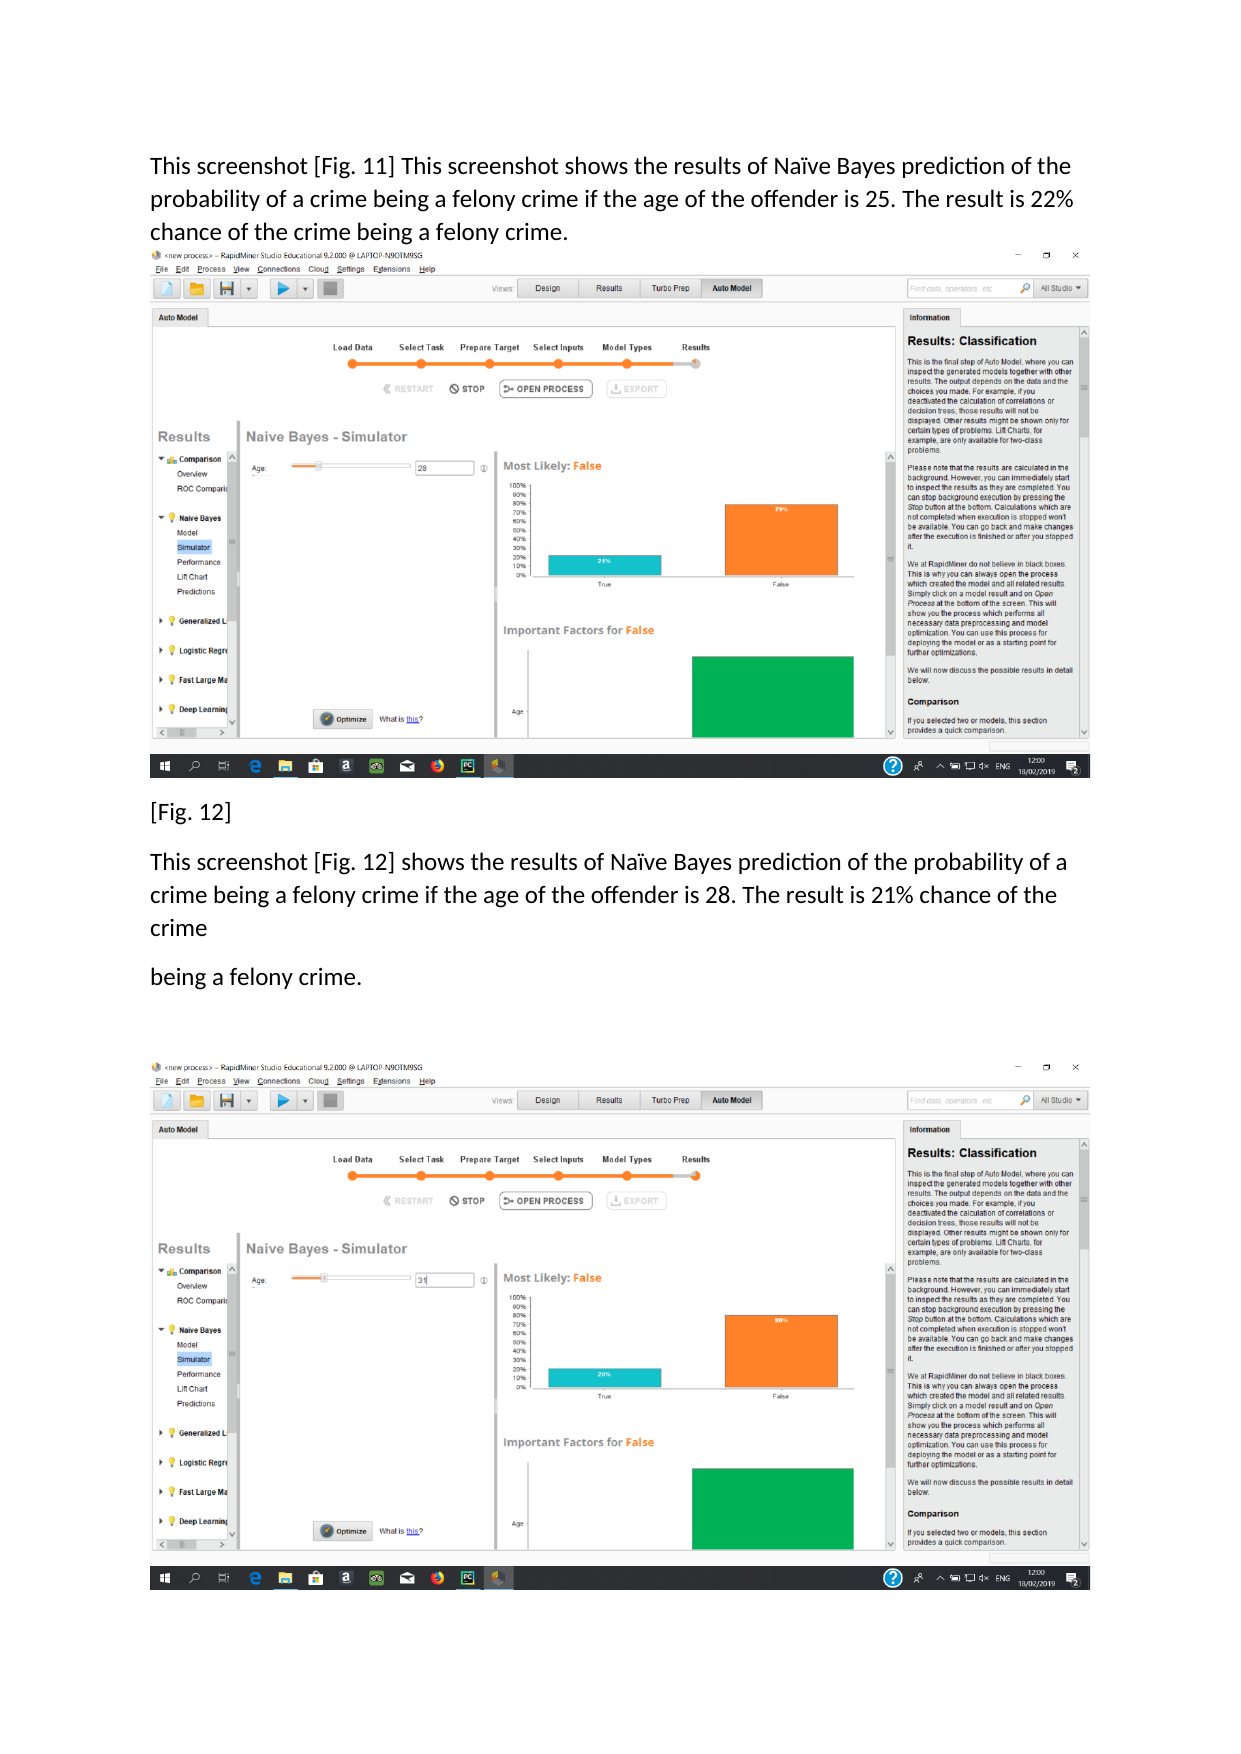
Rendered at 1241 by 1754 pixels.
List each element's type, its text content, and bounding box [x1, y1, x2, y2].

text This screenshot [Fig. 12] shows the results of Naïve Bayes prediction of the probability of a crime being a felony crime if the age of the offender is 28. The result is 21% chance of the crime [150, 846, 1090, 942]
text being a felony crime. [150, 961, 1090, 992]
text [Fig. 12] [150, 796, 1090, 827]
picture [150, 248, 1091, 778]
picture [150, 1060, 1091, 1590]
text This screenshot [Fig. 11] This screenshot shows the results of Naïve Bayes prediction of the probability of a crime being a felony crime if the age of the offender is 25. The result is 22% chance of the crime being a felony crime. [150, 150, 1090, 248]
